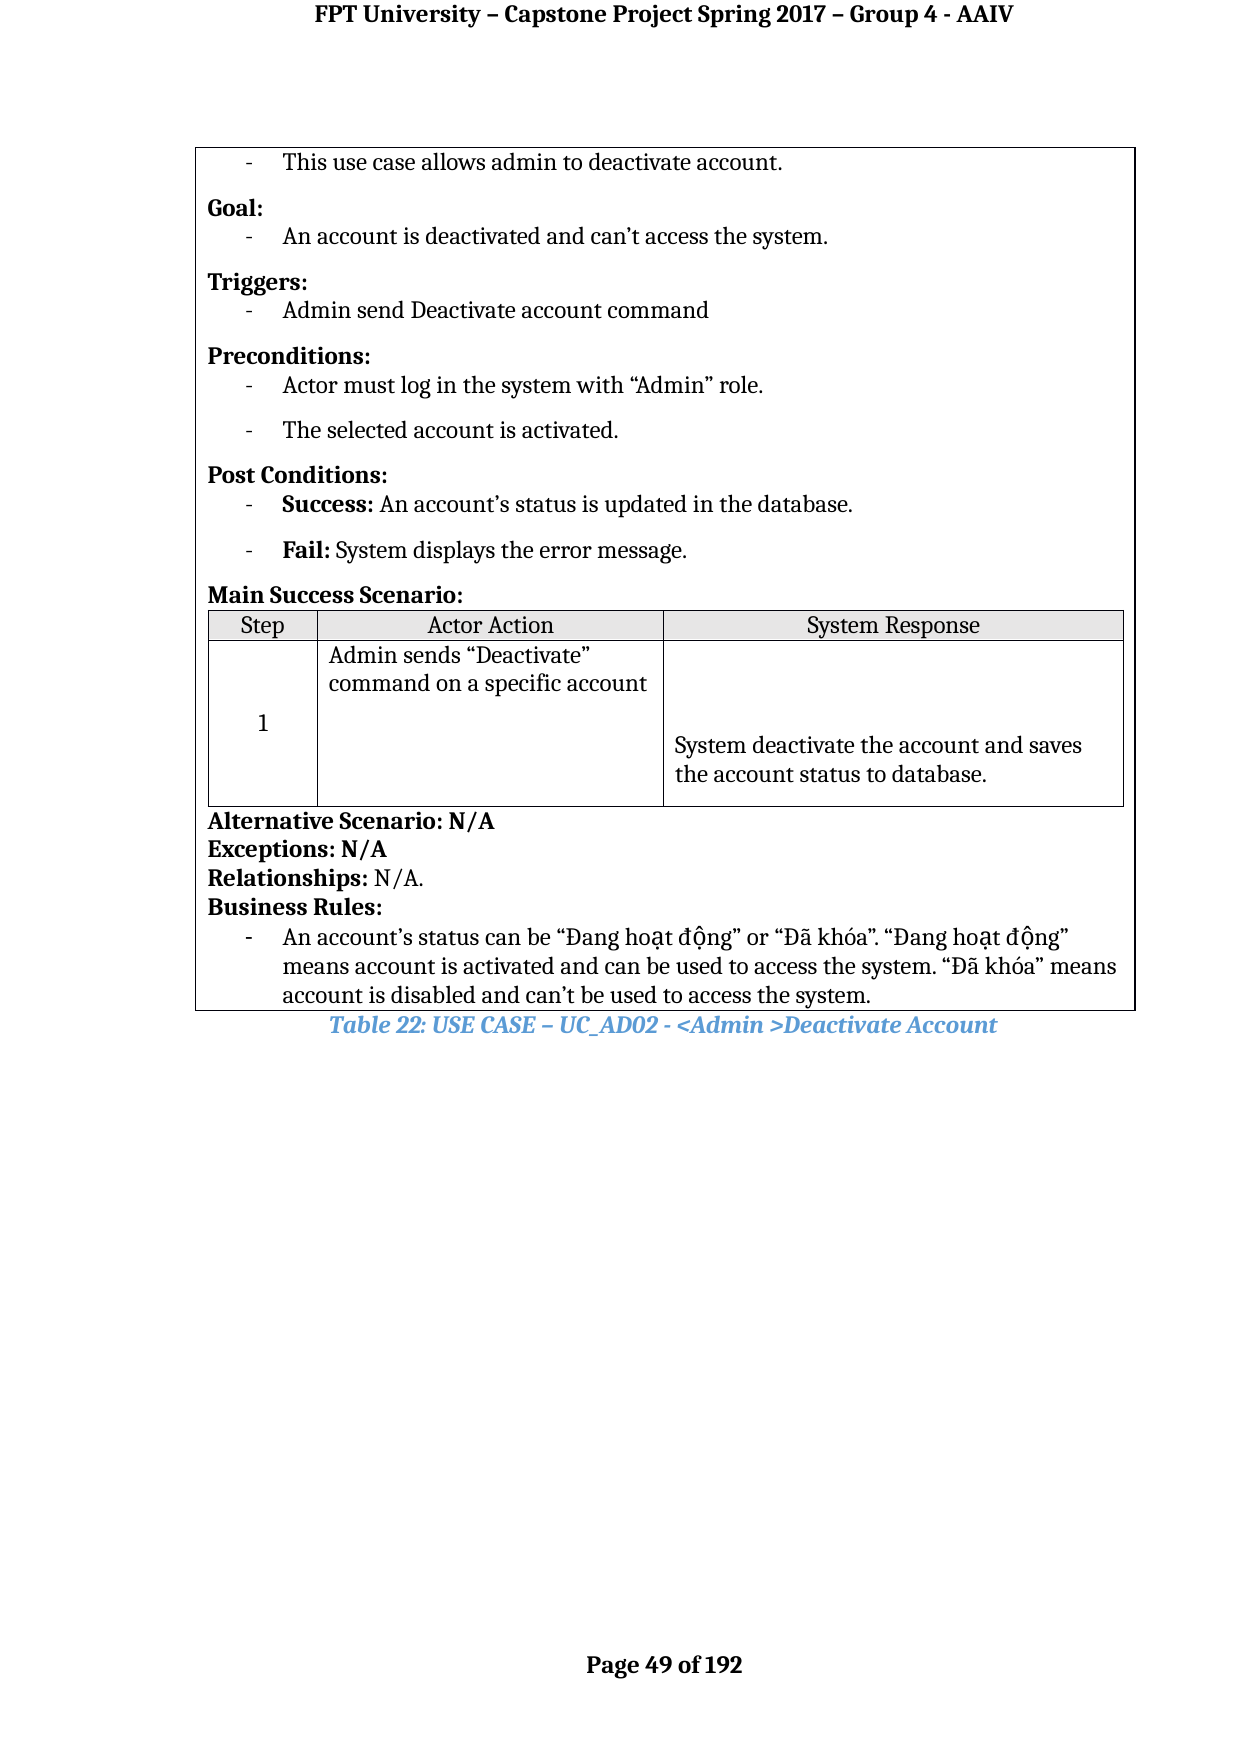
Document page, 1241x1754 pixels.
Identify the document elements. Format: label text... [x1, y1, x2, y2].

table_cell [196, 148, 1134, 1009]
text Table 22: USE CASE – UC_AD02 - <Admin >Deactivate Account [207, 1011, 1122, 1039]
